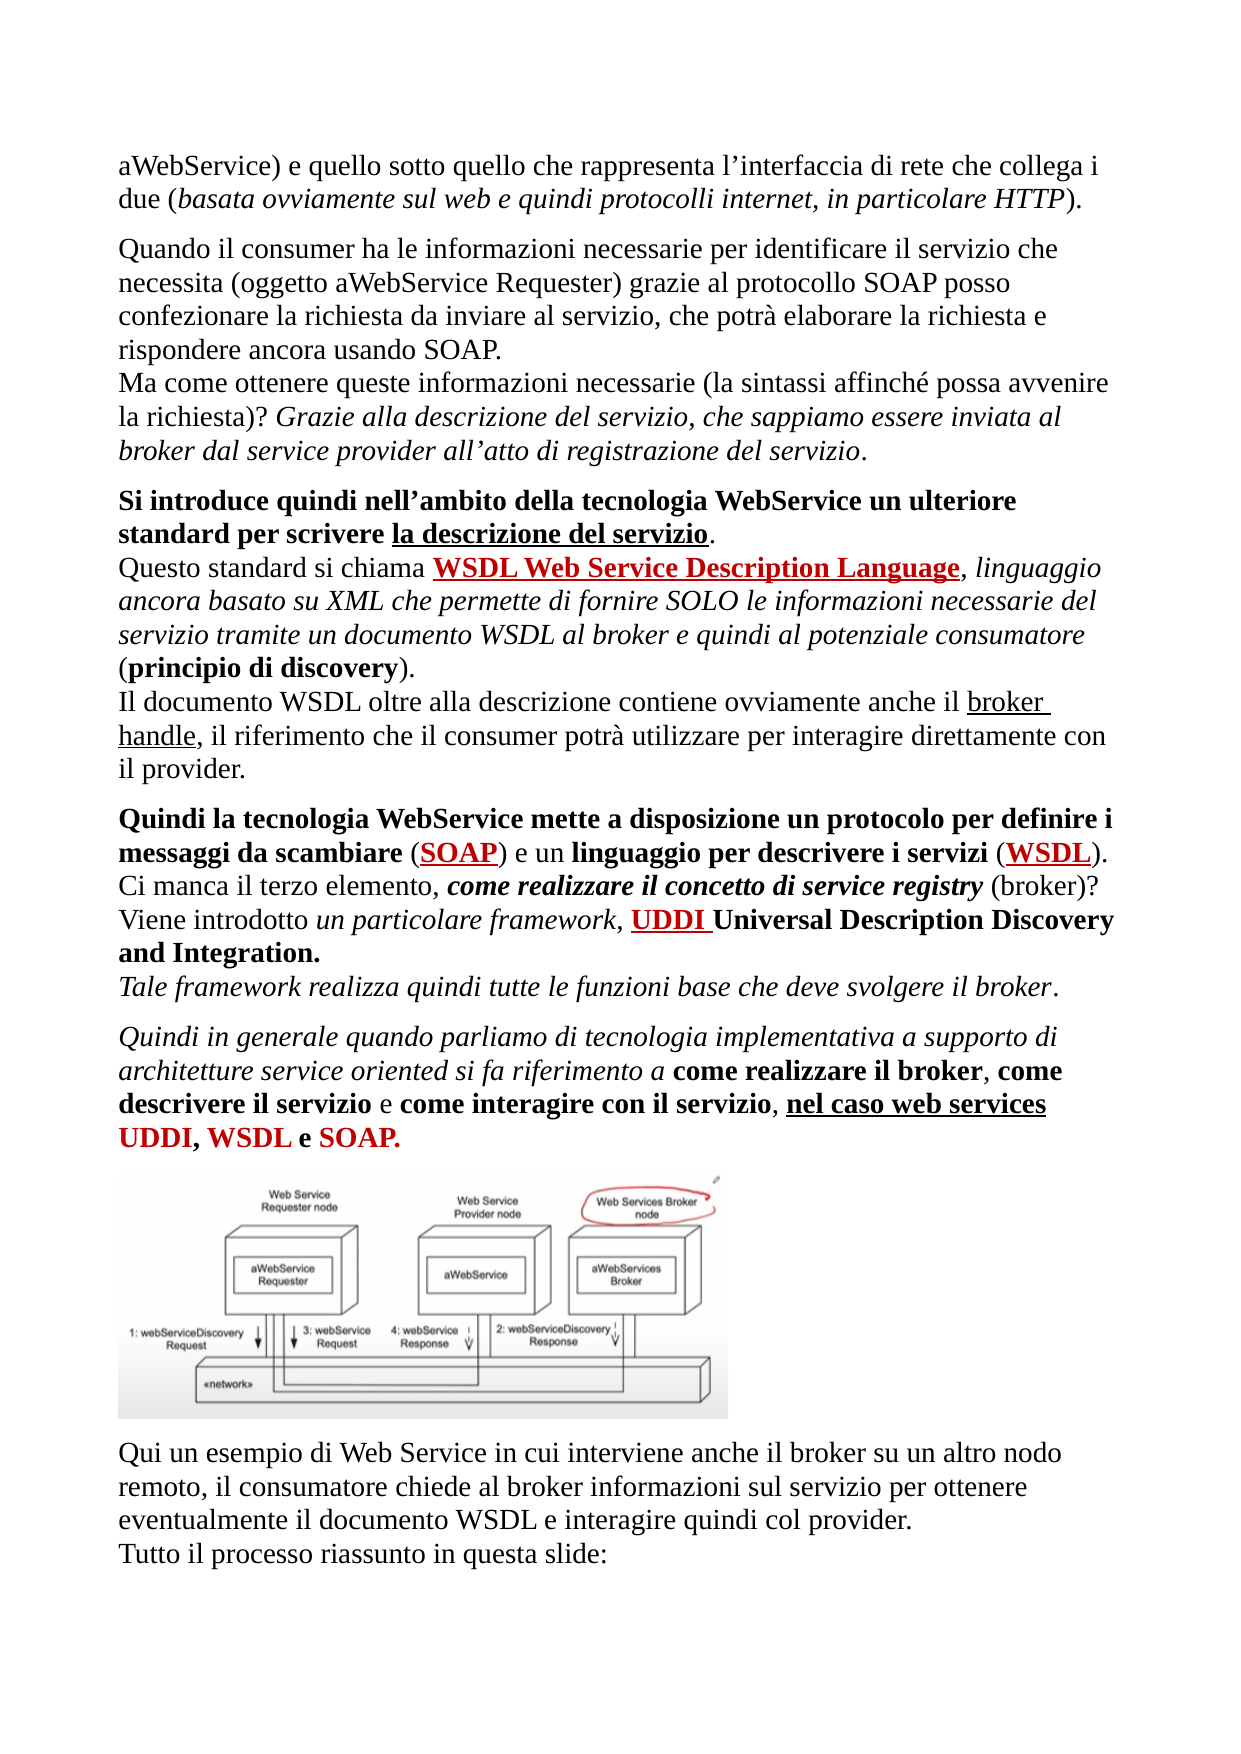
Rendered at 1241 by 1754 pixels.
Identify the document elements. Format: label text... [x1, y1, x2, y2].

text Quando il consumer ha le informazioni necessarie per identificare il servizio che necessita (oggetto aWebService Requester) grazie al protocollo SOAP posso confezionare la richiesta da inviare al servizio, che potrà elaborare la richiesta e rispondere ancora usando SOAP. Ma come ottenere queste informazioni necessarie (la sintassi affinché possa avvenire la richiesta)? Grazie alla descrizione del servizio, che sappiamo essere inviata al broker dal service provider all’atto di registrazione del servizio. [118, 231, 1122, 466]
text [118, 148, 1122, 215]
text Quindi in generale quando parliamo di tecnologia implementativa a supporto di architetture service oriented si fa riferimento a come realizzare il broker, come descrivere il servizio e come interagire con il servizio, nel caso web services UDDI, WSDL e SOAP. [118, 1019, 1122, 1153]
picture [118, 1170, 729, 1419]
text Qui un esempio di Web Service in cui interviene anche il broker su un altro nodo remoto, il consumatore chiede al broker informazioni sul servizio per ottenere eventualmente il documento WSDL e interagire quindi col provider. Tutto il processo riassunto in questa slide: [118, 1435, 1122, 1569]
text Si introduce quindi nell’ambito della tecnologia WebService un ulteriore standard per scrivere la descrizione del servizio. Questo standard si chiama WSDL Web Service Description Language, linguaggio ancora basato su XML che permette di fornire SOLO le informazioni necessarie del servizio tramite un documento WSDL al broker e quindi al potenziale consumatore (principio di discovery). Il documento WSDL oltre alla descrizione contiene ovviamente anche il broker handle, il riferimento che il consumer potrà utilizzare per interagire direttamente con il provider. [118, 483, 1122, 785]
text Quindi la tecnologia WebService mette a disposizione un protocolo per definire i messaggi da scambiare (SOAP) e un linguaggio per descrivere i servizi (WSDL). Ci manca il terzo elemento, come realizzare il concetto di service registry (broker)? Viene introdotto un particolare framework, UDDI Universal Description Discovery and Integration. Tale framework realizza quindi tutte le funzioni base che deve svolgere il broker. [118, 801, 1122, 1003]
